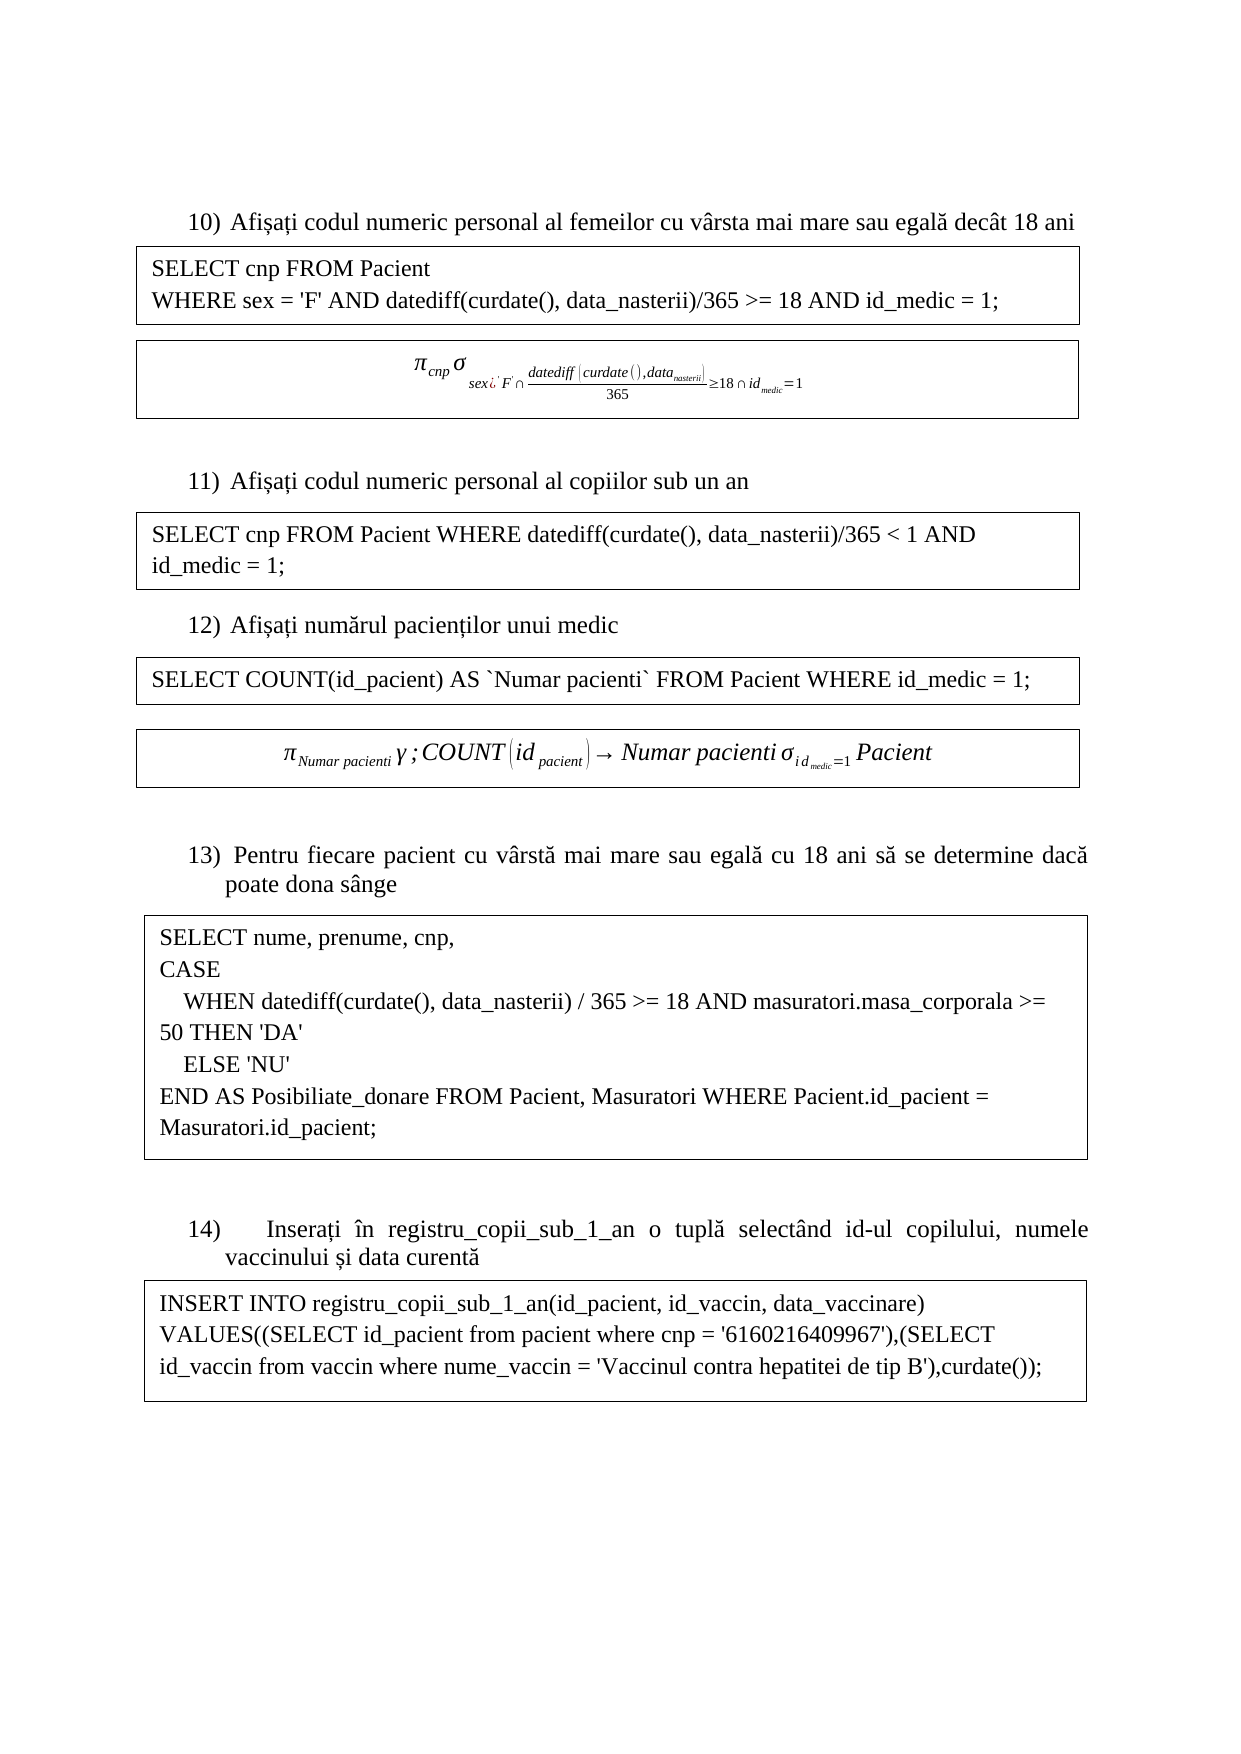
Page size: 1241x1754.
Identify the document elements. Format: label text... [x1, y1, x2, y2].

list Pentru fiecare pacient cu vârstă mai mare sau egală cu 18 ani să se determine dacă poate dona sânge [187, 840, 1090, 897]
list Afișați codul numeric personal al copiilor sub un an [187, 466, 1090, 495]
list Afișați numărul pacienților unui medic [187, 610, 1090, 639]
list Afișați codul numeric personal al femeilor cu vârsta mai mare sau egală decât 18 ani [187, 207, 1090, 236]
list Inserați în registru_copii_sub_1_an o tuplă selectând id-ul copilului, numele vaccinului și data curentă [187, 1214, 1090, 1271]
